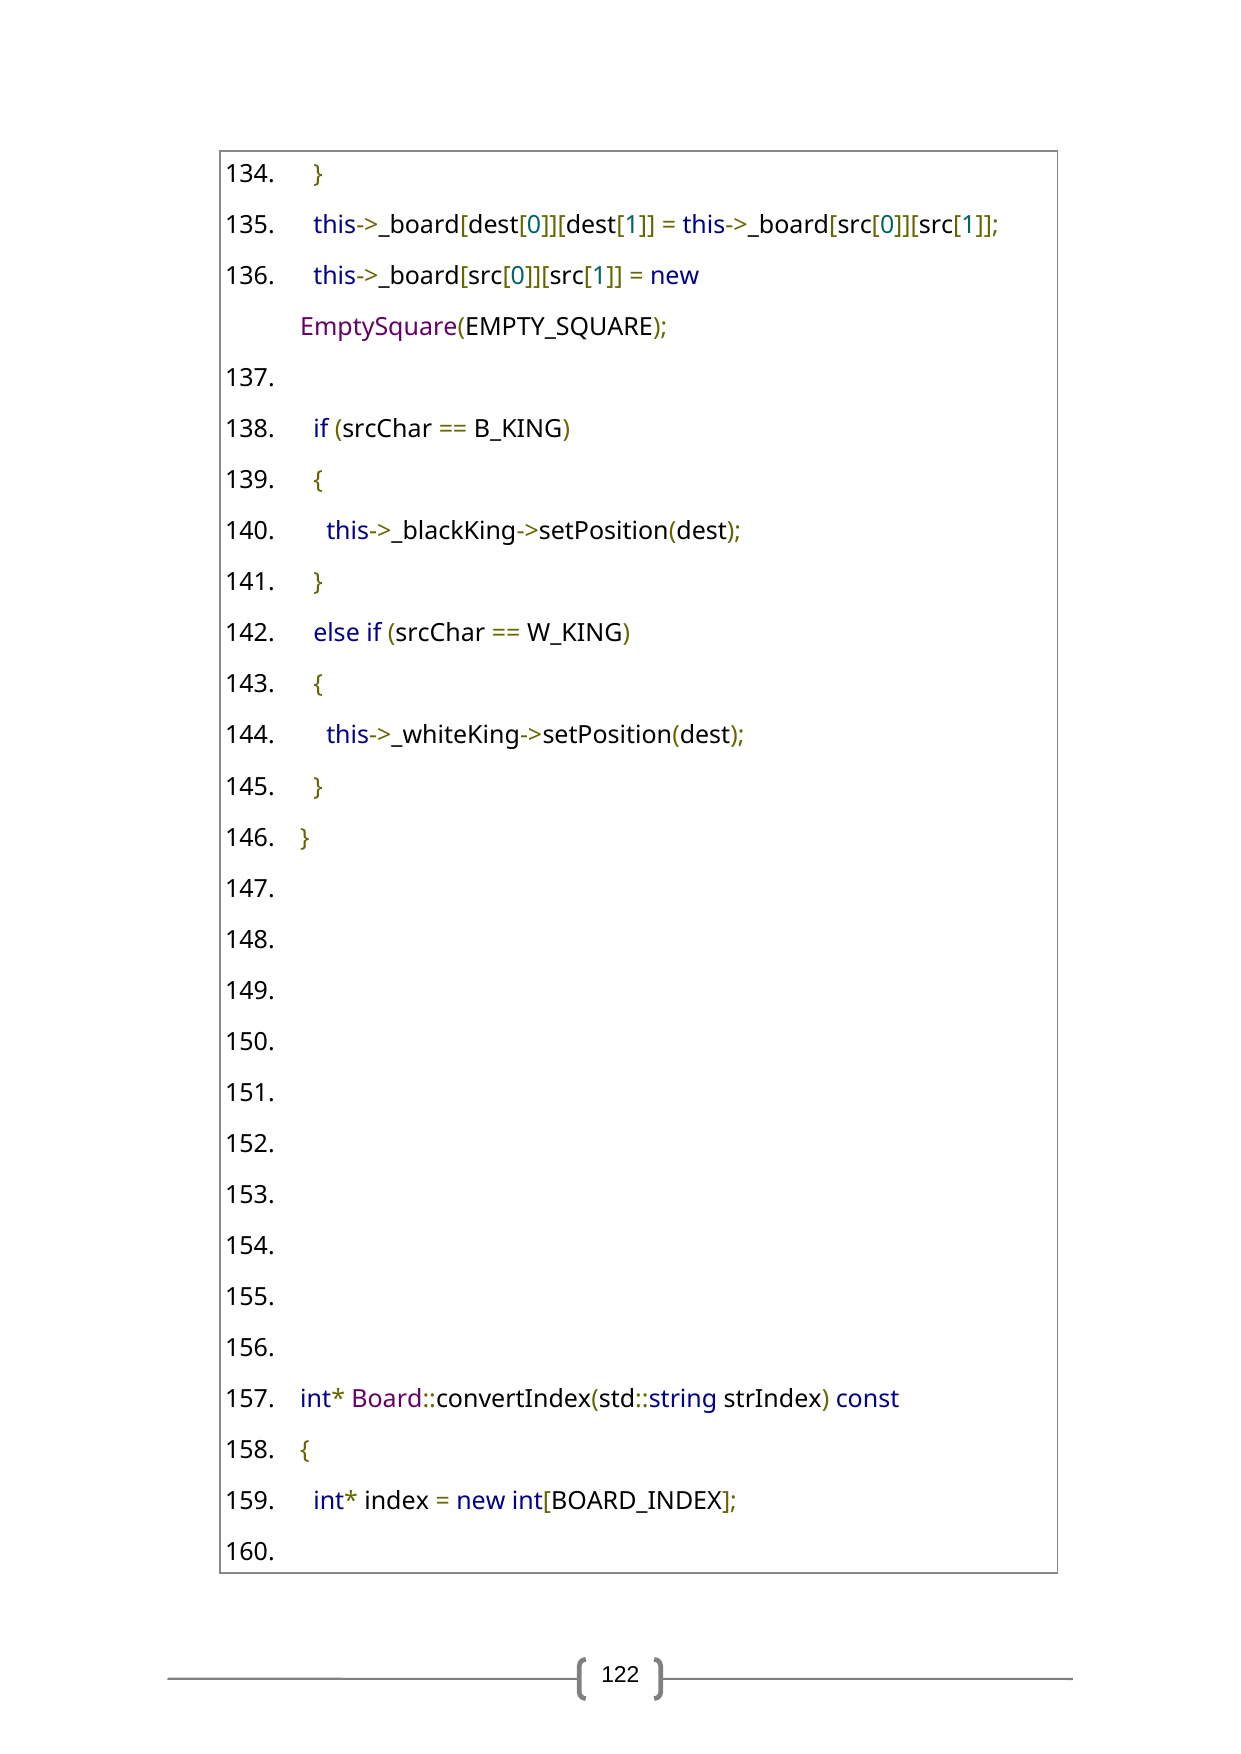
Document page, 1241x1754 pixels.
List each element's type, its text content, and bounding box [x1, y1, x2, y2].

list } [221, 152, 1057, 190]
list { [221, 660, 1057, 700]
list this->_board[dest[0]][dest[1]] = this->_board[src[0]][src[1]]; [221, 201, 1057, 241]
list this->_whiteKing->setPosition(dest); [221, 711, 1057, 751]
list int* index = new int[BOARD_INDEX]; [221, 1477, 1057, 1517]
list else if (srcChar == W_KING) [221, 609, 1057, 649]
list this->_board[src[0]][src[1]] = new EmptySquare(EMPTY_SQUARE); [221, 252, 1057, 343]
list { [221, 456, 1057, 496]
list } [221, 762, 1057, 802]
list if (srcChar == B_KING) [221, 405, 1057, 445]
list int* Board::convertIndex(std::string strIndex) const [221, 1375, 1057, 1415]
list { [221, 1426, 1057, 1466]
list } [221, 558, 1057, 598]
list } [221, 813, 1057, 853]
list this->_blackKing->setPosition(dest); [221, 507, 1057, 547]
